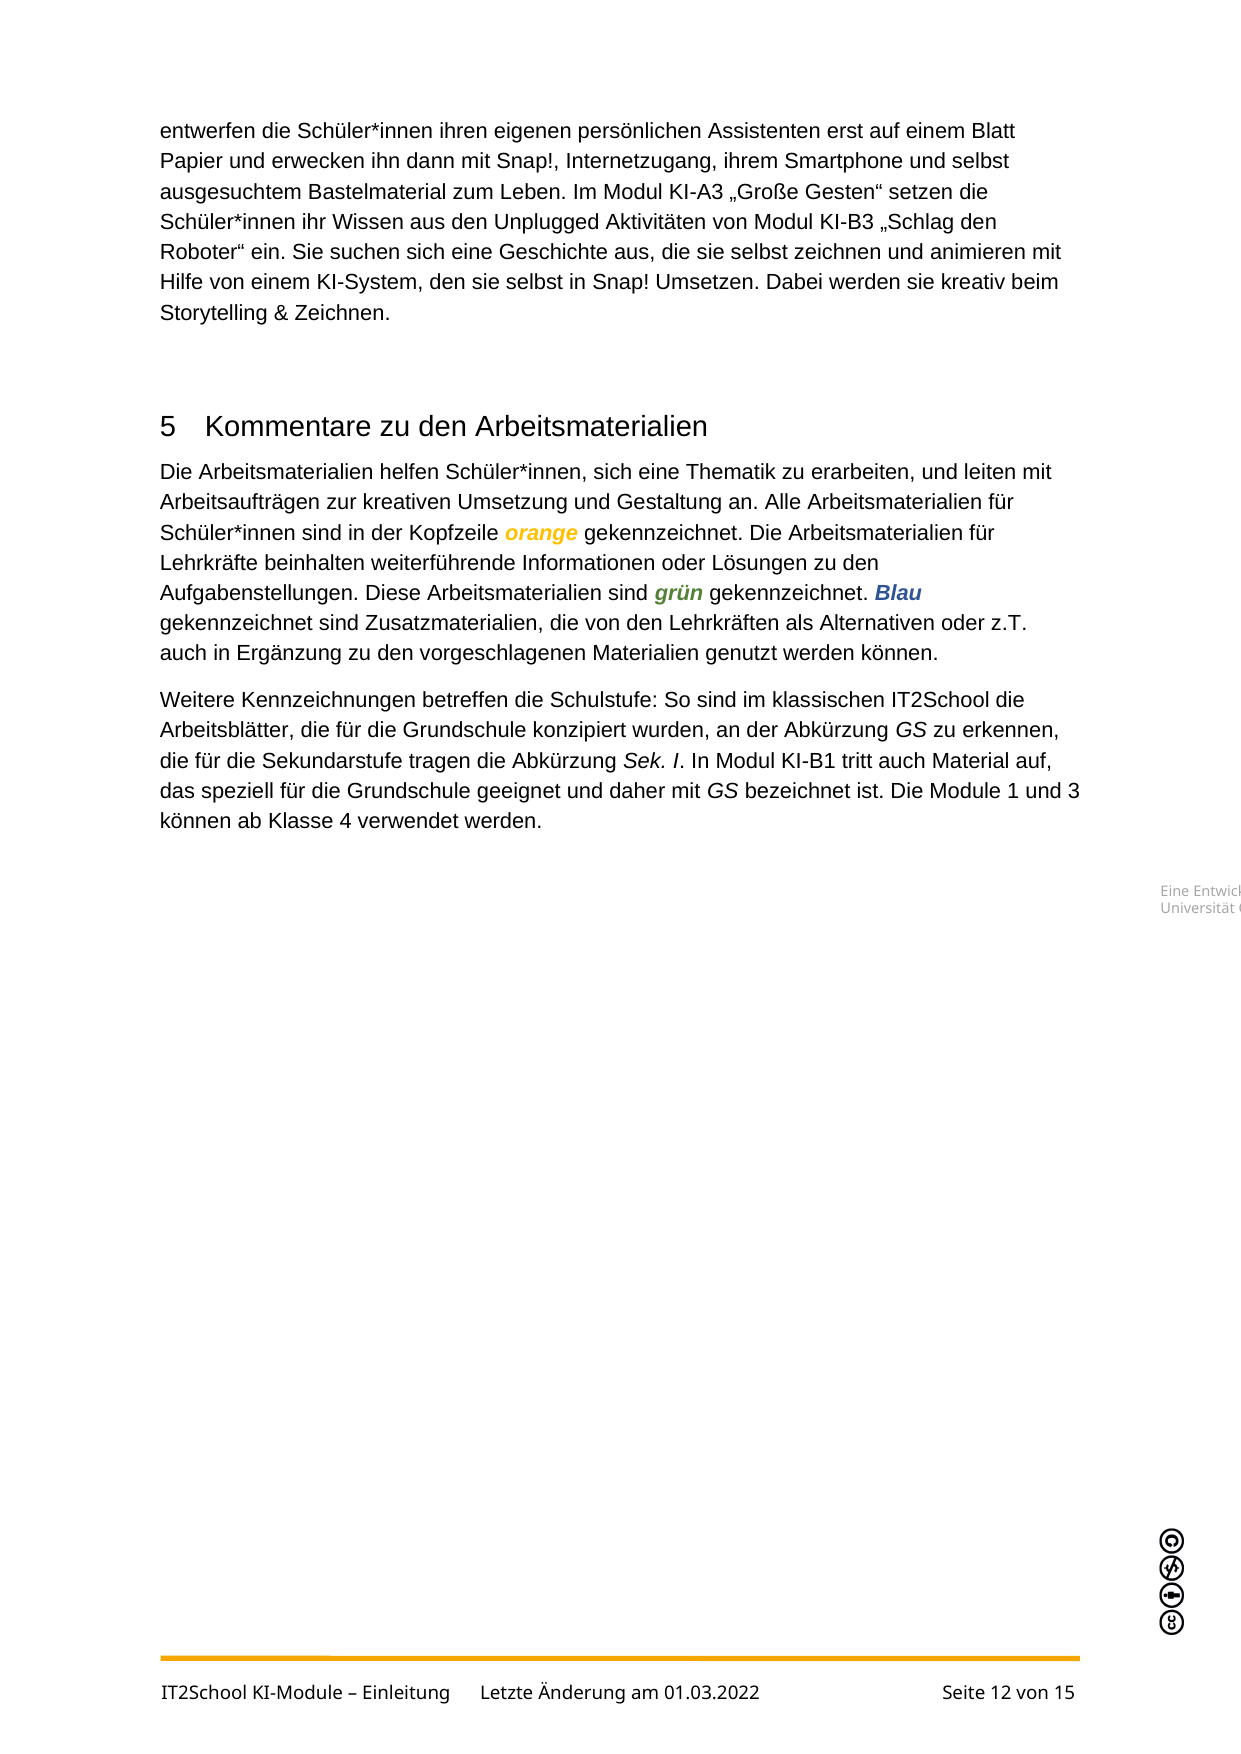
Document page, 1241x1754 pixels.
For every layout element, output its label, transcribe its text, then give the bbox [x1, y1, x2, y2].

text Weitere Kennzeichnungen betreffen die Schulstufe: So sind im klassischen IT2School die Arbeitsblätter, die für die Grundschule konzipiert wurden, an der Abkürzung GS zu erkennen, die für die Sekundarstufe tragen die Abkürzung Sek. I. In Modul KI-B1 tritt auch Material auf, das speziell für die Grundschule geeignet und daher mit GS bezeichnet ist. Die Module 1 und 3 können ab Klasse 4 verwendet werden. [159, 687, 1081, 833]
text Die Arbeitsmaterialien helfen Schüler*innen, sich eine Thematik zu erarbeiten, und leiten mit Arbeitsaufträgen zur kreativen Umsetzung und Gestaltung an. Alle Arbeitsmaterialien für Schüler*innen sind in der Kopfzeile orange gekennzeichnet. Die Arbeitsmaterialien für Lehrkräfte beinhalten weiterführende Informationen oder Lösungen zu den Aufgabenstellungen. Diese Arbeitsmaterialien sind grün gekennzeichnet. Blau gekennzeichnet sind Zusatzmaterialien, die von den Lehrkräften als Alternativen oder z.T. auch in Ergänzung zu den vorgeschlagenen Materialien genutzt werden können. [159, 459, 1081, 665]
subtitle Kommentare zu den Arbeitsmaterialien [159, 409, 1081, 442]
picture [1160, 1529, 1184, 1635]
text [159, 118, 1081, 324]
